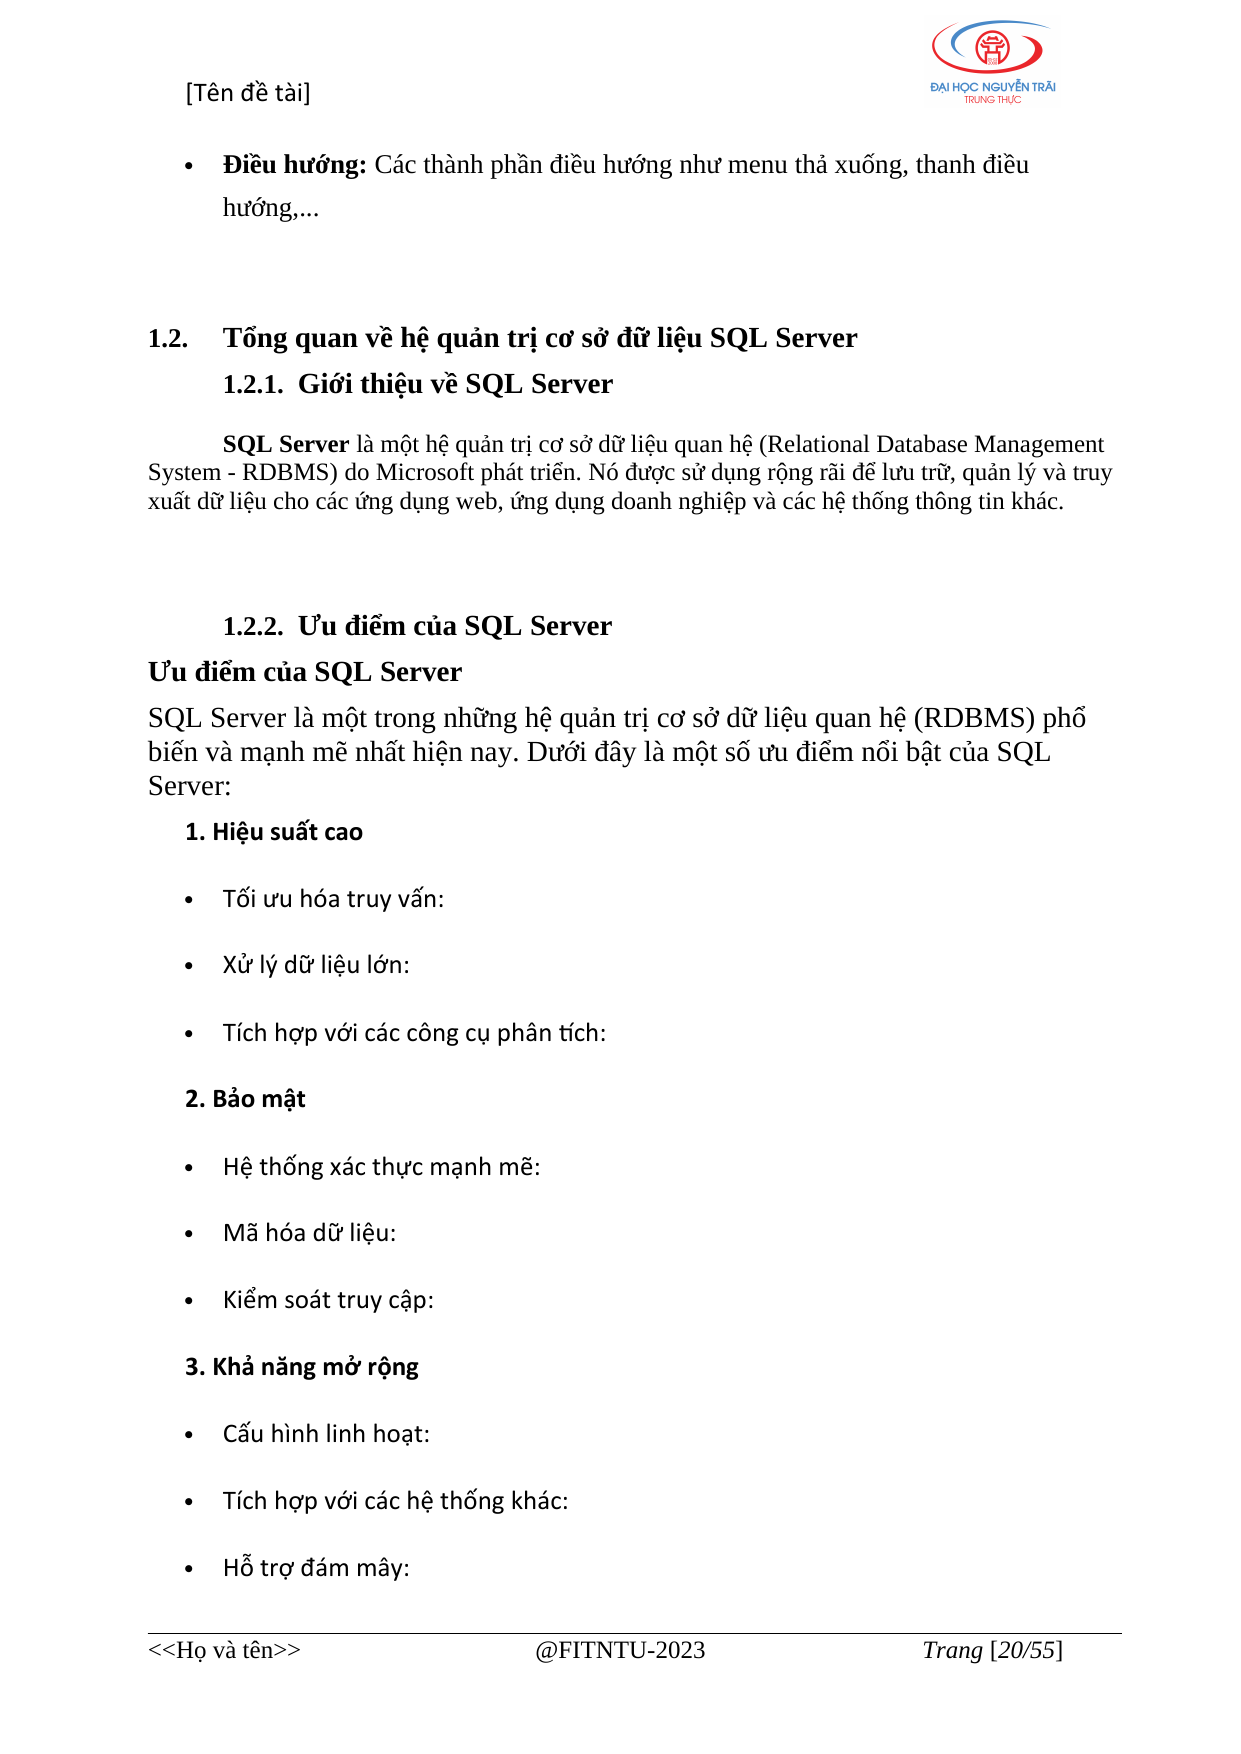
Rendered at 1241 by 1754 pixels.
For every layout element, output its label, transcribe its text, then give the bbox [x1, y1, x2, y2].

list Hệ thống xác thực mạnh mẽ: [185, 1149, 1122, 1182]
list Hỗ trợ đám mây: [185, 1551, 1122, 1583]
subtitle Tổng quan về hệ quản trị cơ sở đữ liệu SQL Server [148, 320, 1122, 353]
picture [923, 15, 1062, 108]
list Kiểm soát truy cập: [185, 1283, 1122, 1316]
list Xử lý dữ liệu lớn: [185, 948, 1122, 981]
text SQL Server là một hệ quản trị cơ sở dữ liệu quan hệ (Relational Database Management System - RDBMS) do Microsoft phát triển. Nó được sử dụng rộng rãi để lưu trữ, quản lý và truy xuất dữ liệu cho các ứng dụng web, ứng dụng doanh nghiệp và các hệ thống thông tin khác. [148, 429, 1122, 515]
subtitle Ưu điểm của SQL Server [223, 608, 1122, 642]
list Cấu hình linh hoạt: [185, 1417, 1122, 1449]
list Mã hóa dữ liệu: [185, 1216, 1122, 1249]
list Tích hợp với các hệ thống khác: [185, 1483, 1122, 1517]
text 2. Bảo mật [185, 1082, 1122, 1115]
list Điều hướng: Các thành phần điều hướng như menu thả xuống, thanh điều hướng,... [185, 148, 1122, 222]
subtitle SQL Server là một trong những hệ quản trị cơ sở dữ liệu quan hệ (RDBMS) phổ biến và mạnh mẽ nhất hiện nay. Dưới đây là một số ưu điểm nổi bật của SQL Server: [148, 701, 1122, 801]
subtitle Ưu điểm của SQL Server [148, 654, 1122, 688]
list Tối ưu hóa truy vấn: [185, 881, 1122, 914]
list Tích hợp với các công cụ phân tích: [185, 1015, 1122, 1048]
subtitle Giới thiệu về SQL Server [223, 366, 1122, 399]
text 3. Khả năng mở rộng [185, 1349, 1122, 1383]
text 1. Hiệu suất cao [185, 814, 1122, 847]
